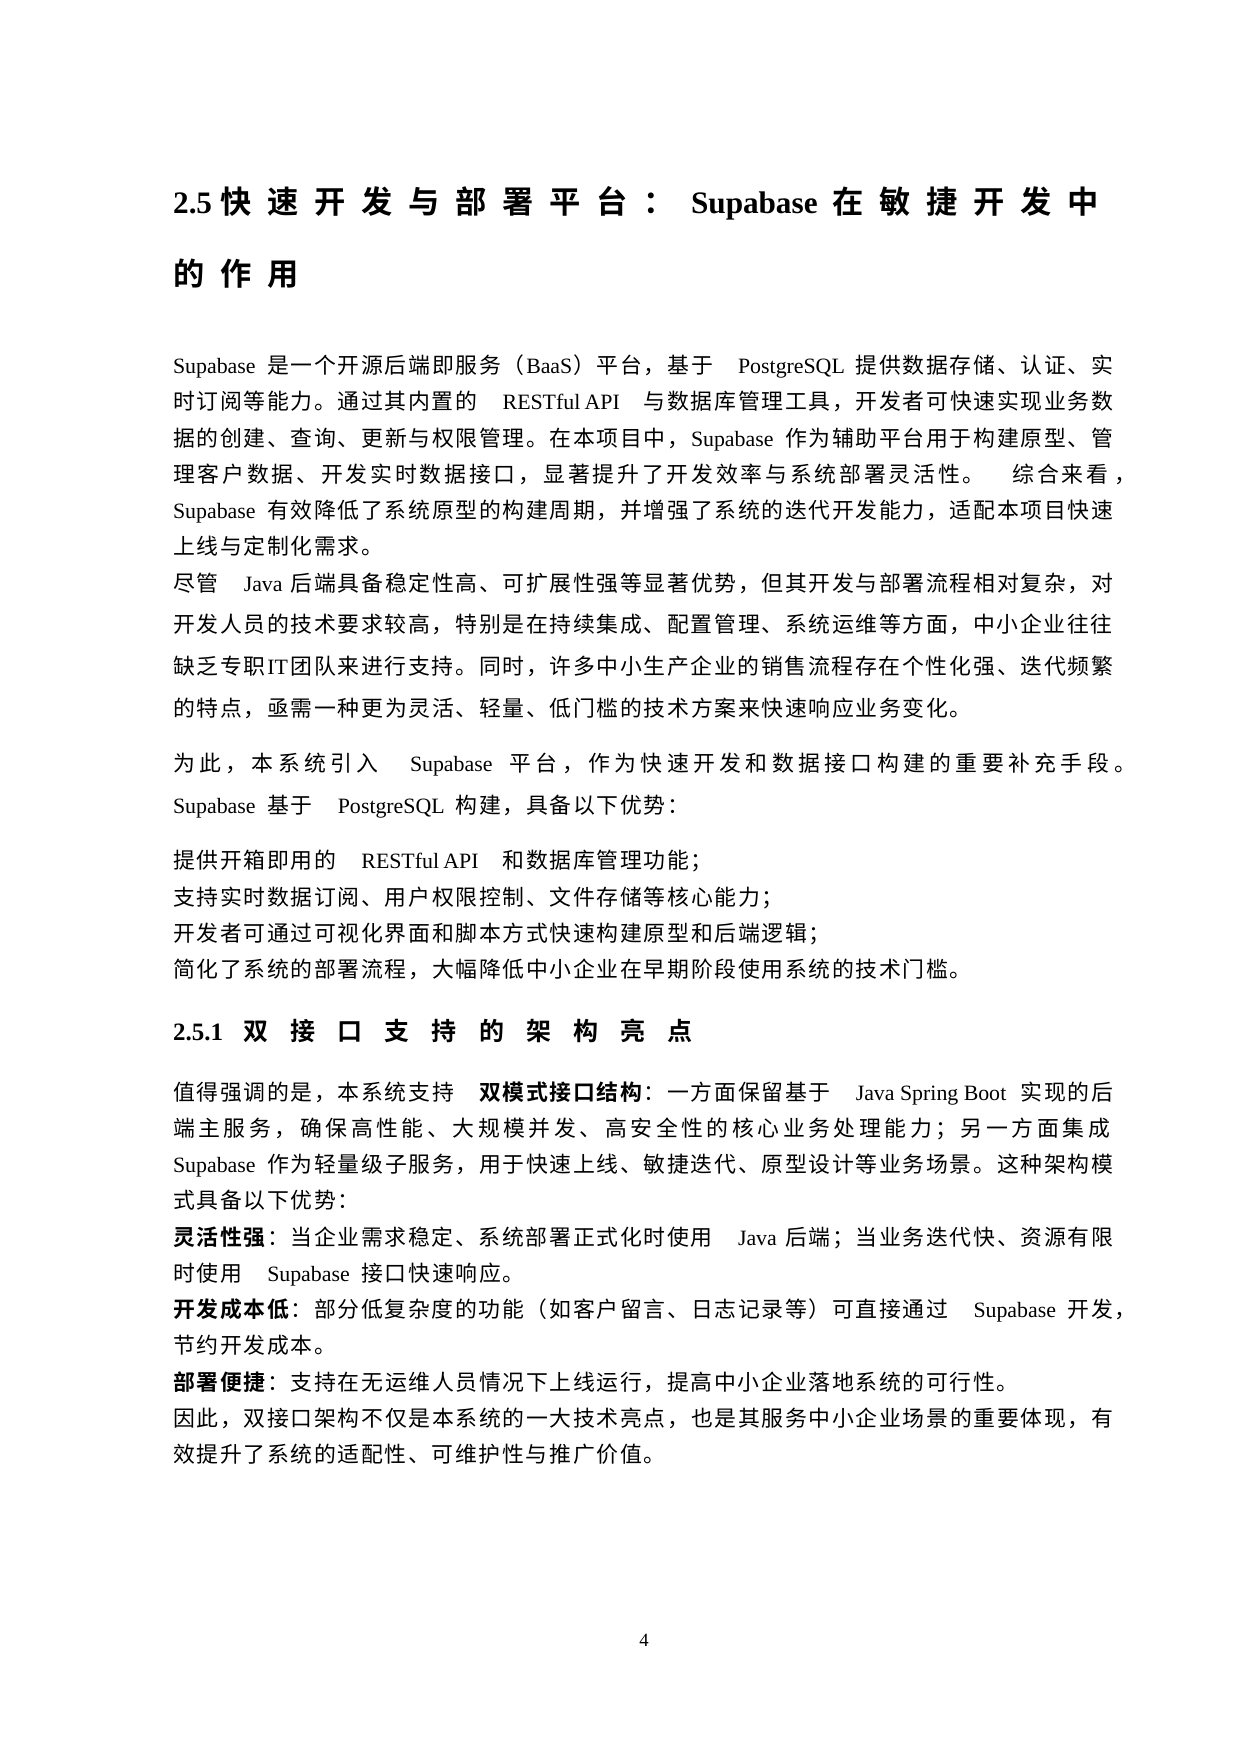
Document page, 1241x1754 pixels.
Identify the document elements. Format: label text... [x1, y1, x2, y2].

text 为此，本系统引入 Supabase 平台，作为快速开发和数据接口构建的重要补充手段。Supabase 基于 PostgreSQL 构建，具备以下优势： [173, 744, 1114, 822]
subtitle 2.5.1 双接口支持的架构亮点 [173, 1011, 1114, 1047]
text 尽管 Java 后端具备稳定性高、可扩展性强等显著优势，但其开发与部署流程相对复杂，对开发人员的技术要求较高，特别是在持续集成、配置管理、系统运维等方面，中小企业往往缺乏专职IT团队来进行支持。同时，许多中小生产企业的销售流程存在个性化强、迭代频繁的特点，亟需一种更为灵活、轻量、低门槛的技术方案来快速响应业务变化。 [173, 563, 1114, 724]
subtitle 2.5 快速开发与部署平台：Supabase 在敏捷开发中的作用 [173, 163, 1114, 308]
